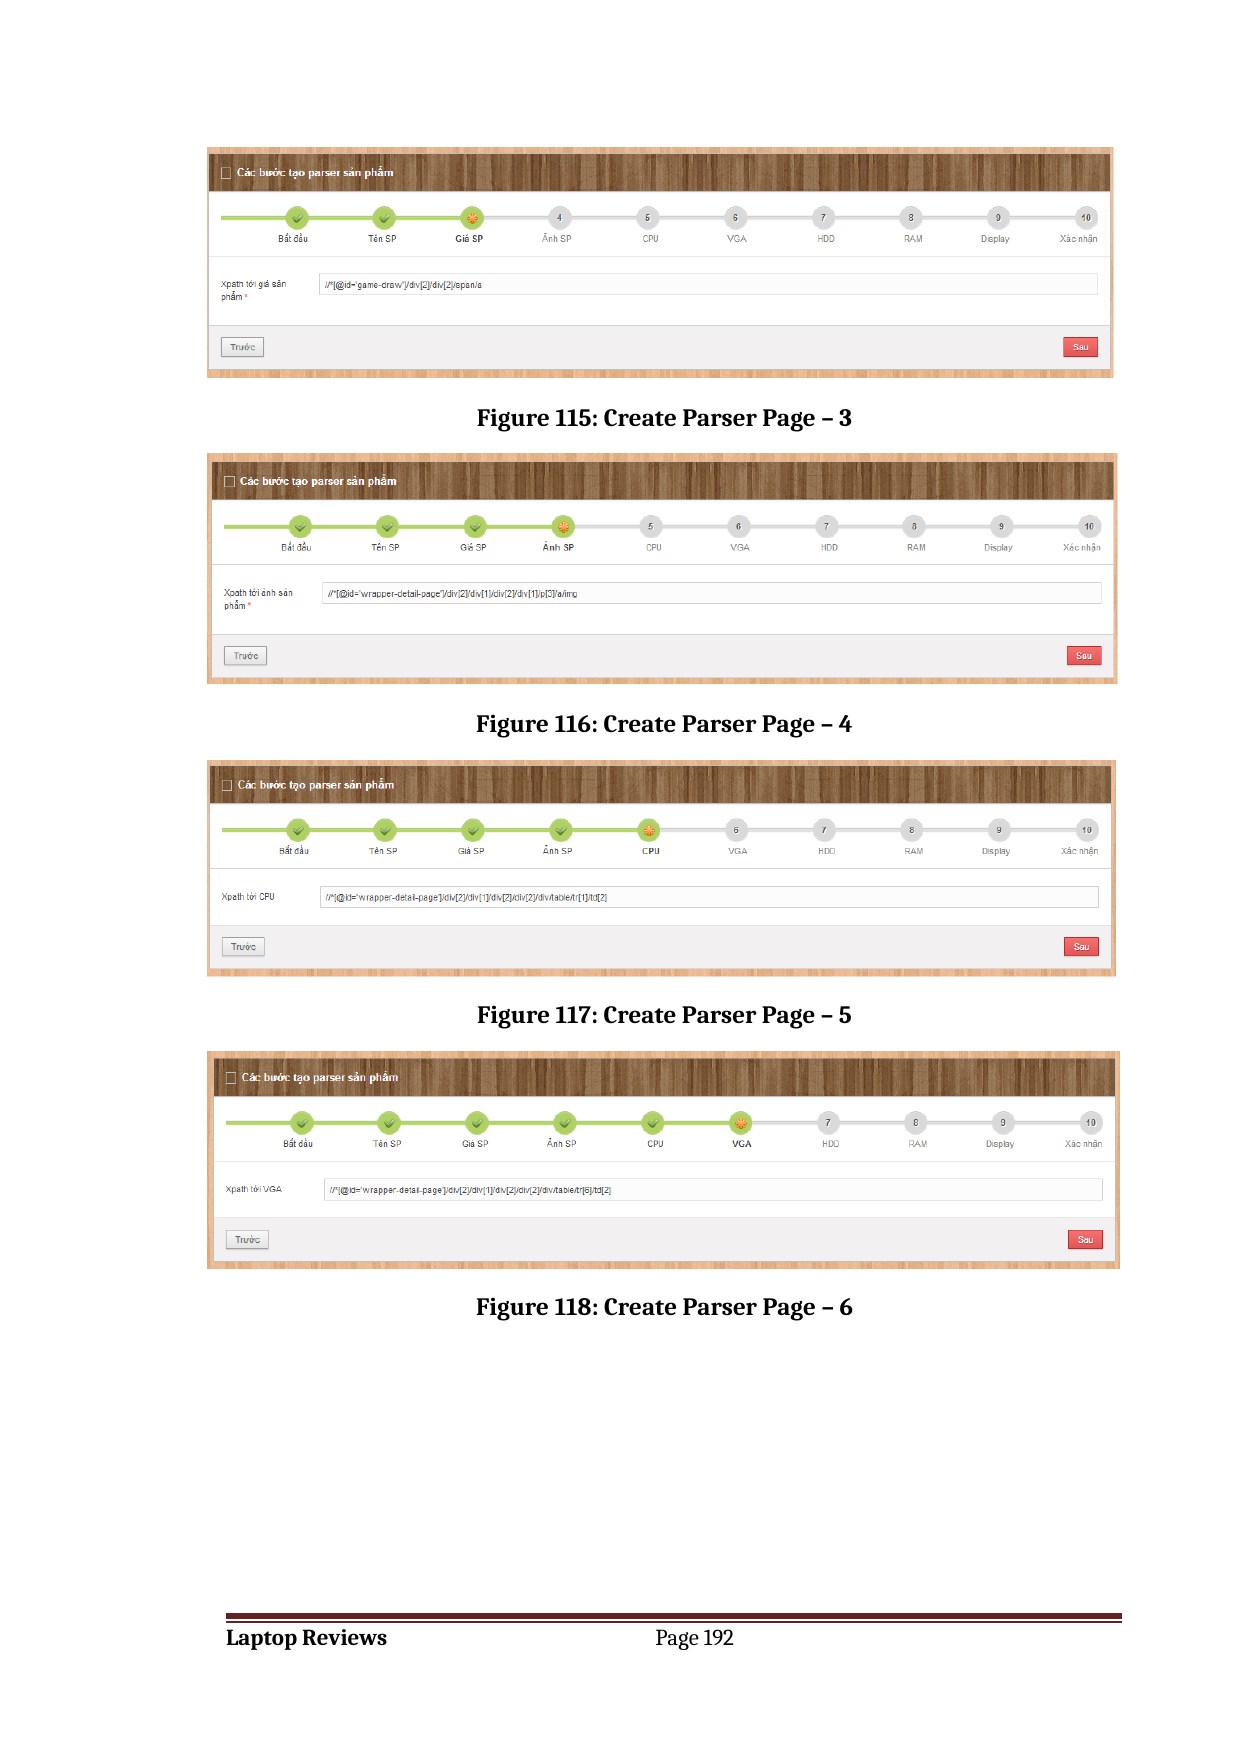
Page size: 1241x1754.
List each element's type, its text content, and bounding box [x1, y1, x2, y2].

text Figure 117: Create Parser Page – 5 [207, 1001, 1122, 1030]
picture [207, 147, 1122, 379]
picture [207, 760, 1122, 977]
text Figure 116: Create Parser Page – 4 [207, 710, 1122, 739]
picture [207, 453, 1122, 686]
text Figure 118: Create Parser Page – 6 [207, 1293, 1122, 1322]
text Figure 115: Create Parser Page – 3 [207, 404, 1122, 433]
picture [207, 1051, 1122, 1269]
